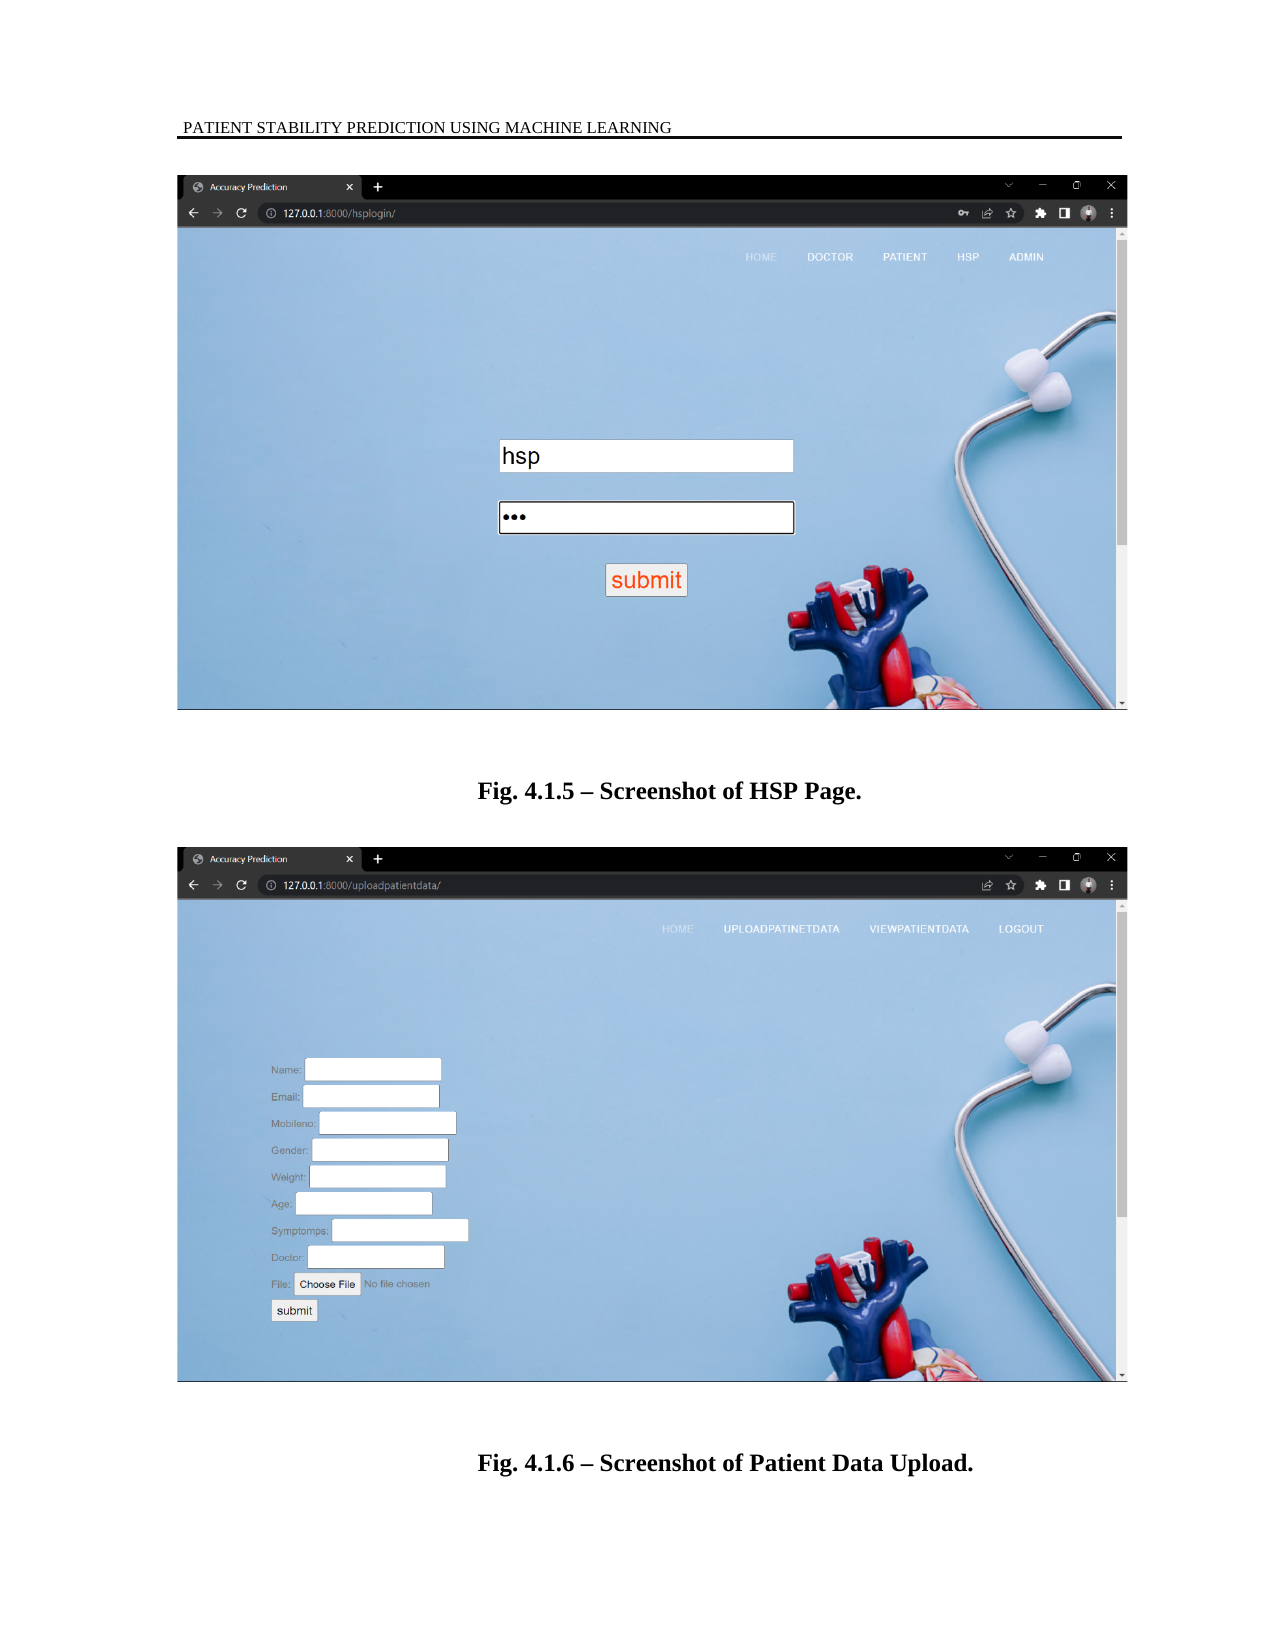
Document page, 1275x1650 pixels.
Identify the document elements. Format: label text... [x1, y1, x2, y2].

text PATIENT STABILITY PREDICTION USING MACHINE LEARNING [177, 118, 1127, 137]
picture [177, 175, 1128, 710]
picture [177, 847, 1128, 1382]
text Fig. 4.1.6 – Screenshot of Patient Data Upload. [402, 1448, 1127, 1477]
text Fig. 4.1.5 – Screenshot of HSP Page. [402, 776, 1127, 805]
